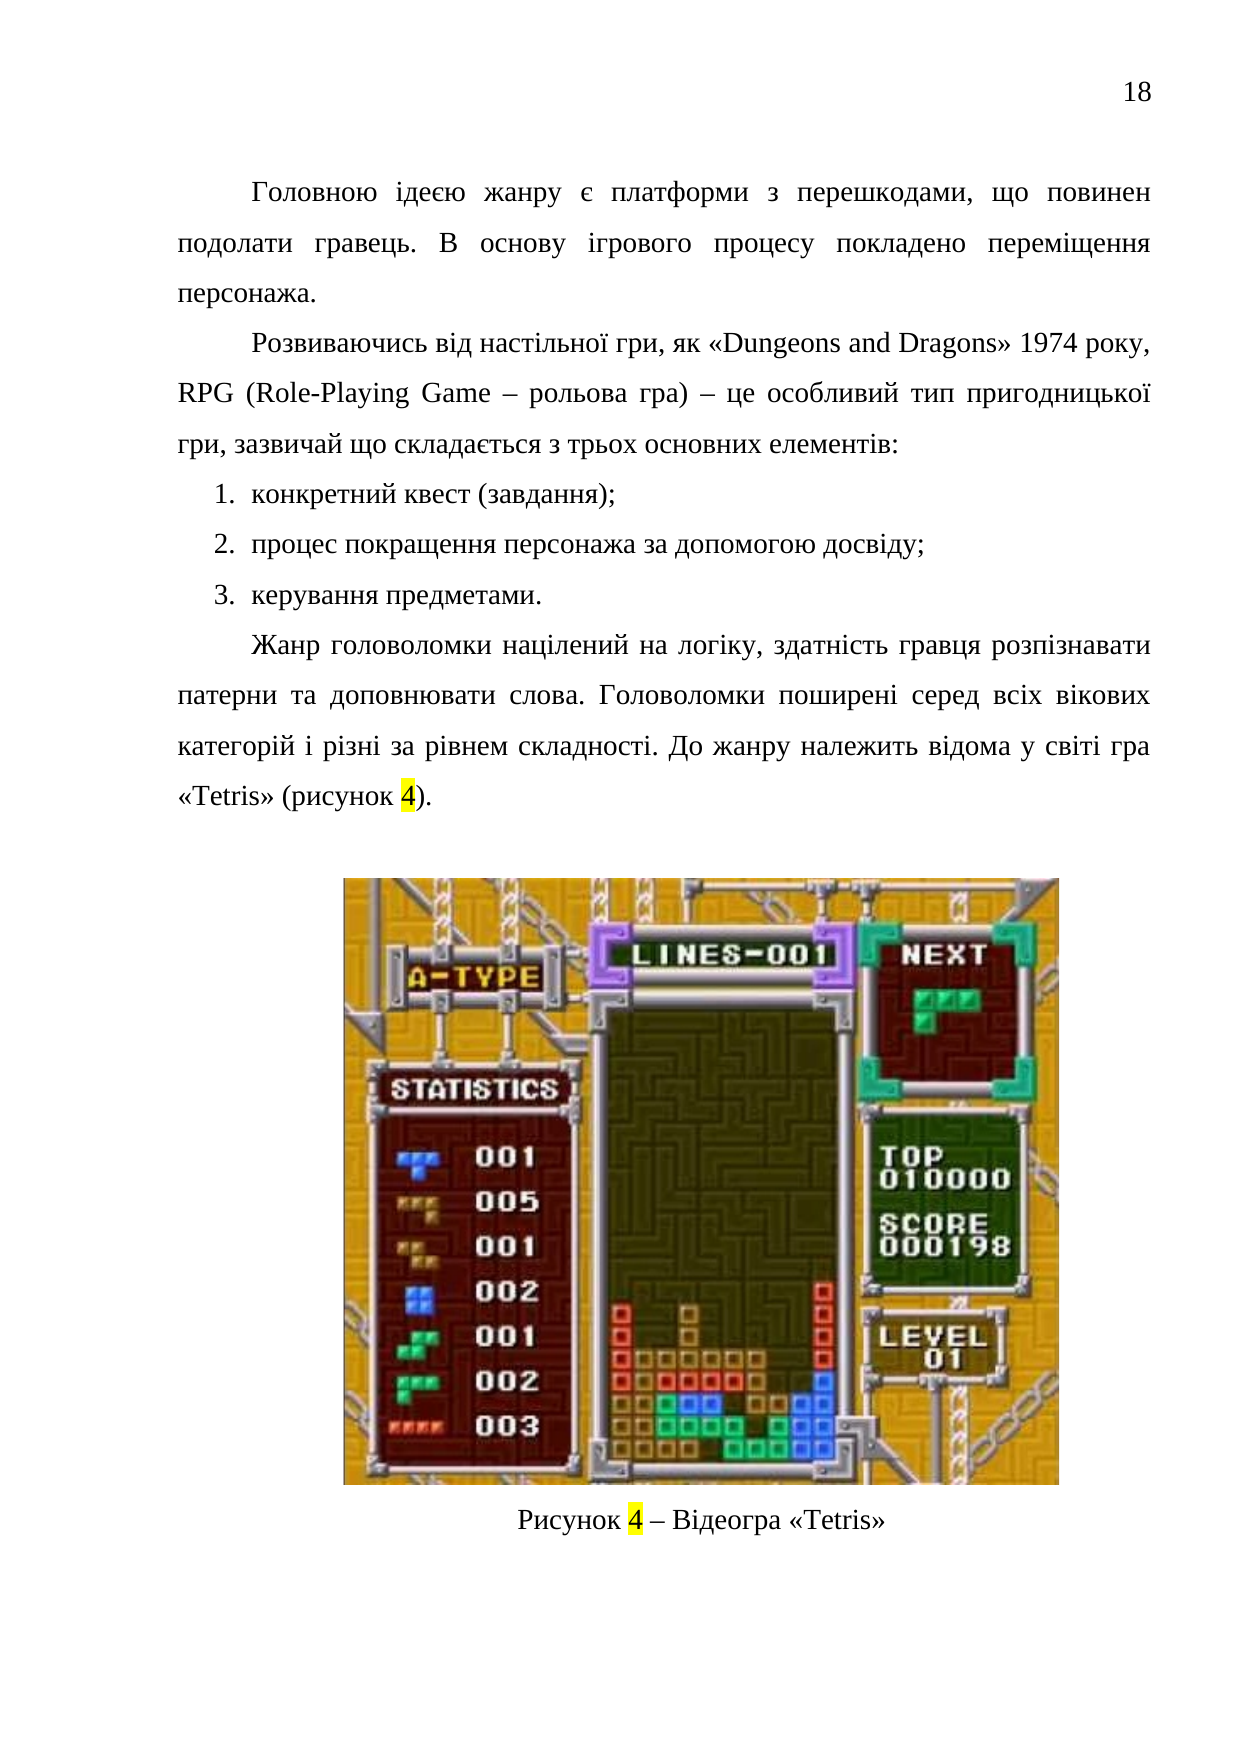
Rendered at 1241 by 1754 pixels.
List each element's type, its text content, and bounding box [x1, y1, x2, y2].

picture [343, 878, 1060, 1485]
text Рисунок 4 – Відеогра «Tetris» [177, 1502, 628, 1535]
text Головною ідеєю жанру є платформи з перешкодами, що повинен подолати гравець. В основу ігрового процесу покладено переміщення персонажа. [177, 174, 1152, 308]
text Розвиваючись від настільної гри, як «Dungeons and Dragons» 1974 року, RPG (Role-Playing Game – рольова гра) – це особливий тип пригодницької гри, зазвичай що складається з трьох основних елементів: [177, 325, 1152, 459]
list конкретний квест (завдання); [213, 476, 1152, 510]
list керування предметами. [213, 577, 1152, 610]
text Рисунок 4 – Відеогра «Tetris» [643, 1502, 1152, 1535]
list процес покращення персонажа за допомогою досвіду; [213, 527, 1152, 560]
text Жанр головоломки націлений на логіку, здатність гравця розпізнавати патерни та доповнювати слова. Головоломки поширені серед всіх вікових категорій і різні за рівнем складності. До жанру належить відома у світі гра «Tetris» (рисунок 4). [177, 627, 1152, 812]
